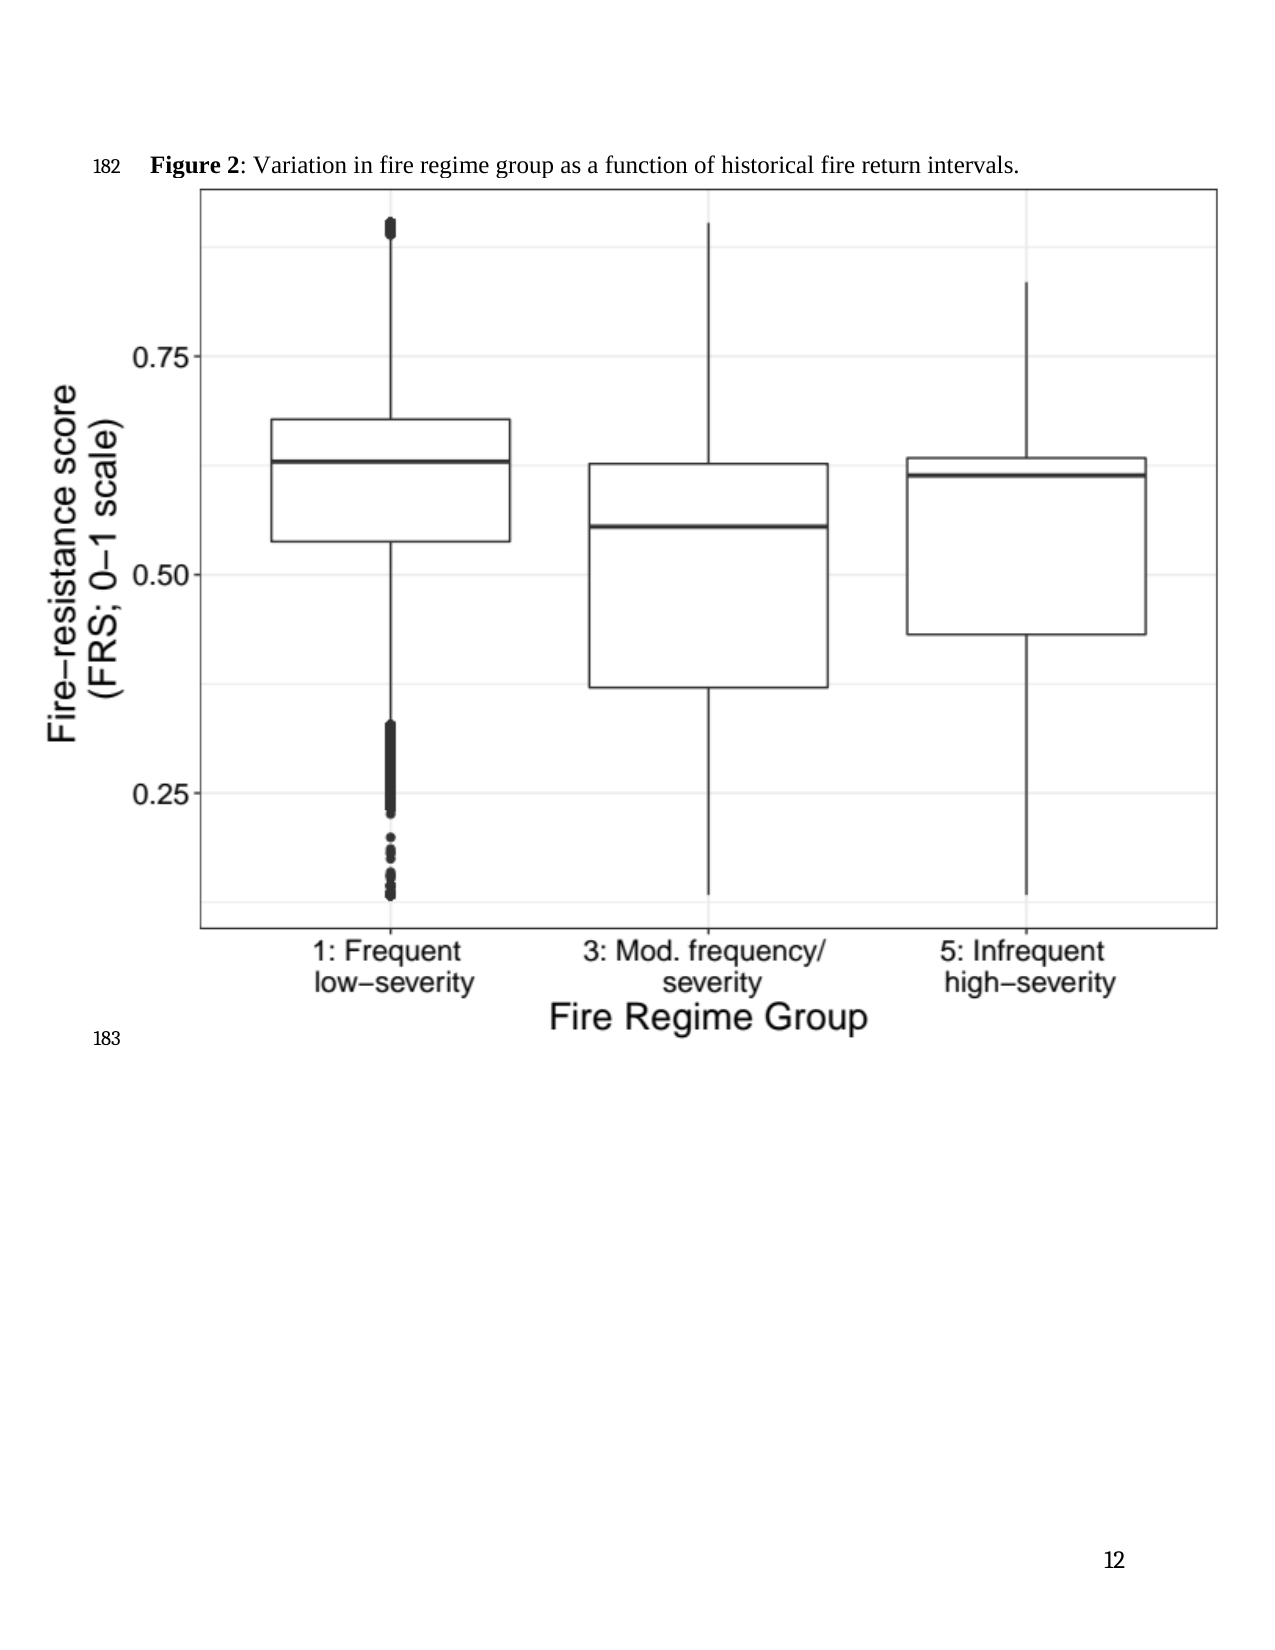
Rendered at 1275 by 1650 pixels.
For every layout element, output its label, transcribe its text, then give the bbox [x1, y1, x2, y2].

text Figure 2: Variation in fire regime group as a function of historical fire return intervals. [150, 150, 1125, 178]
